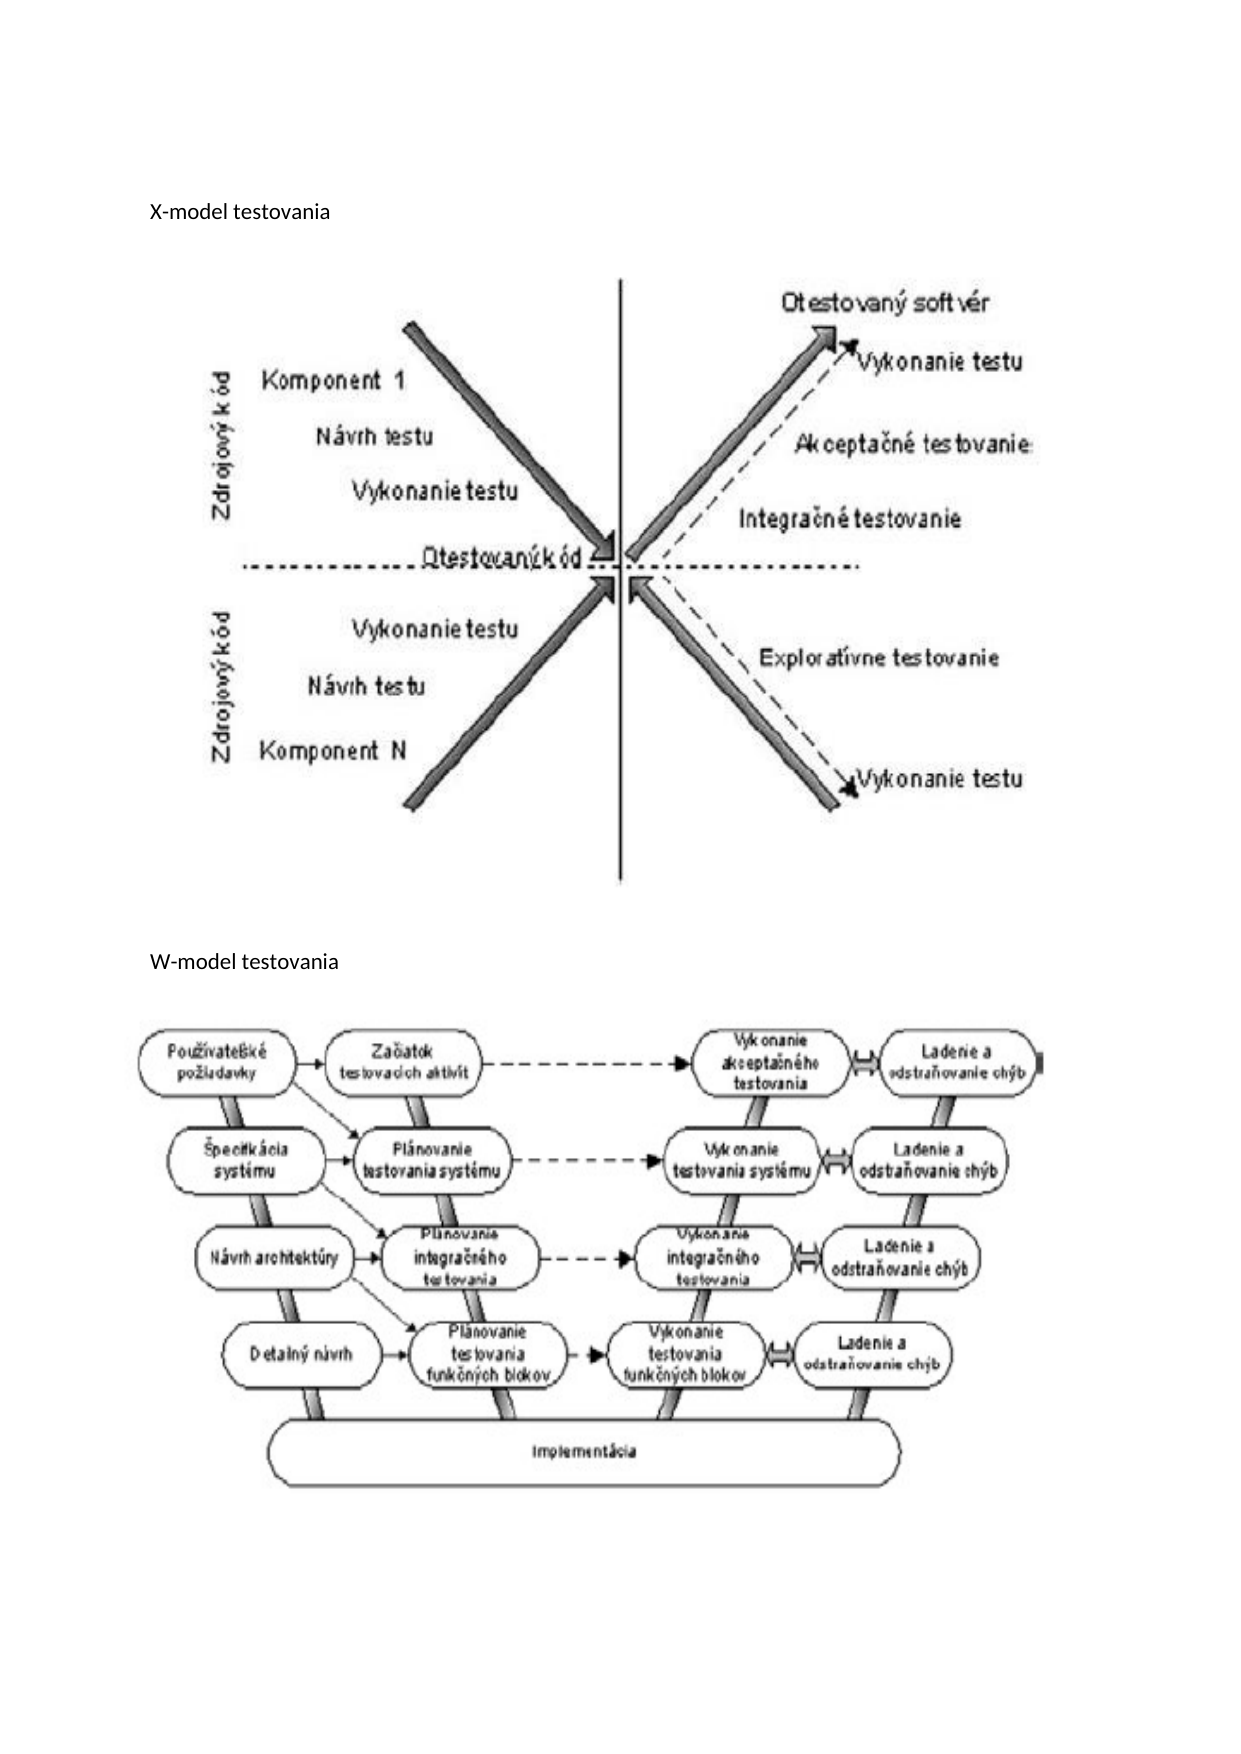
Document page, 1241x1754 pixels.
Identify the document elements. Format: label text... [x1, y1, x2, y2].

text X-model testovania [150, 197, 1090, 225]
text W-model testovania [150, 947, 1090, 975]
picture [148, 247, 1068, 895]
picture [110, 1004, 1089, 1504]
